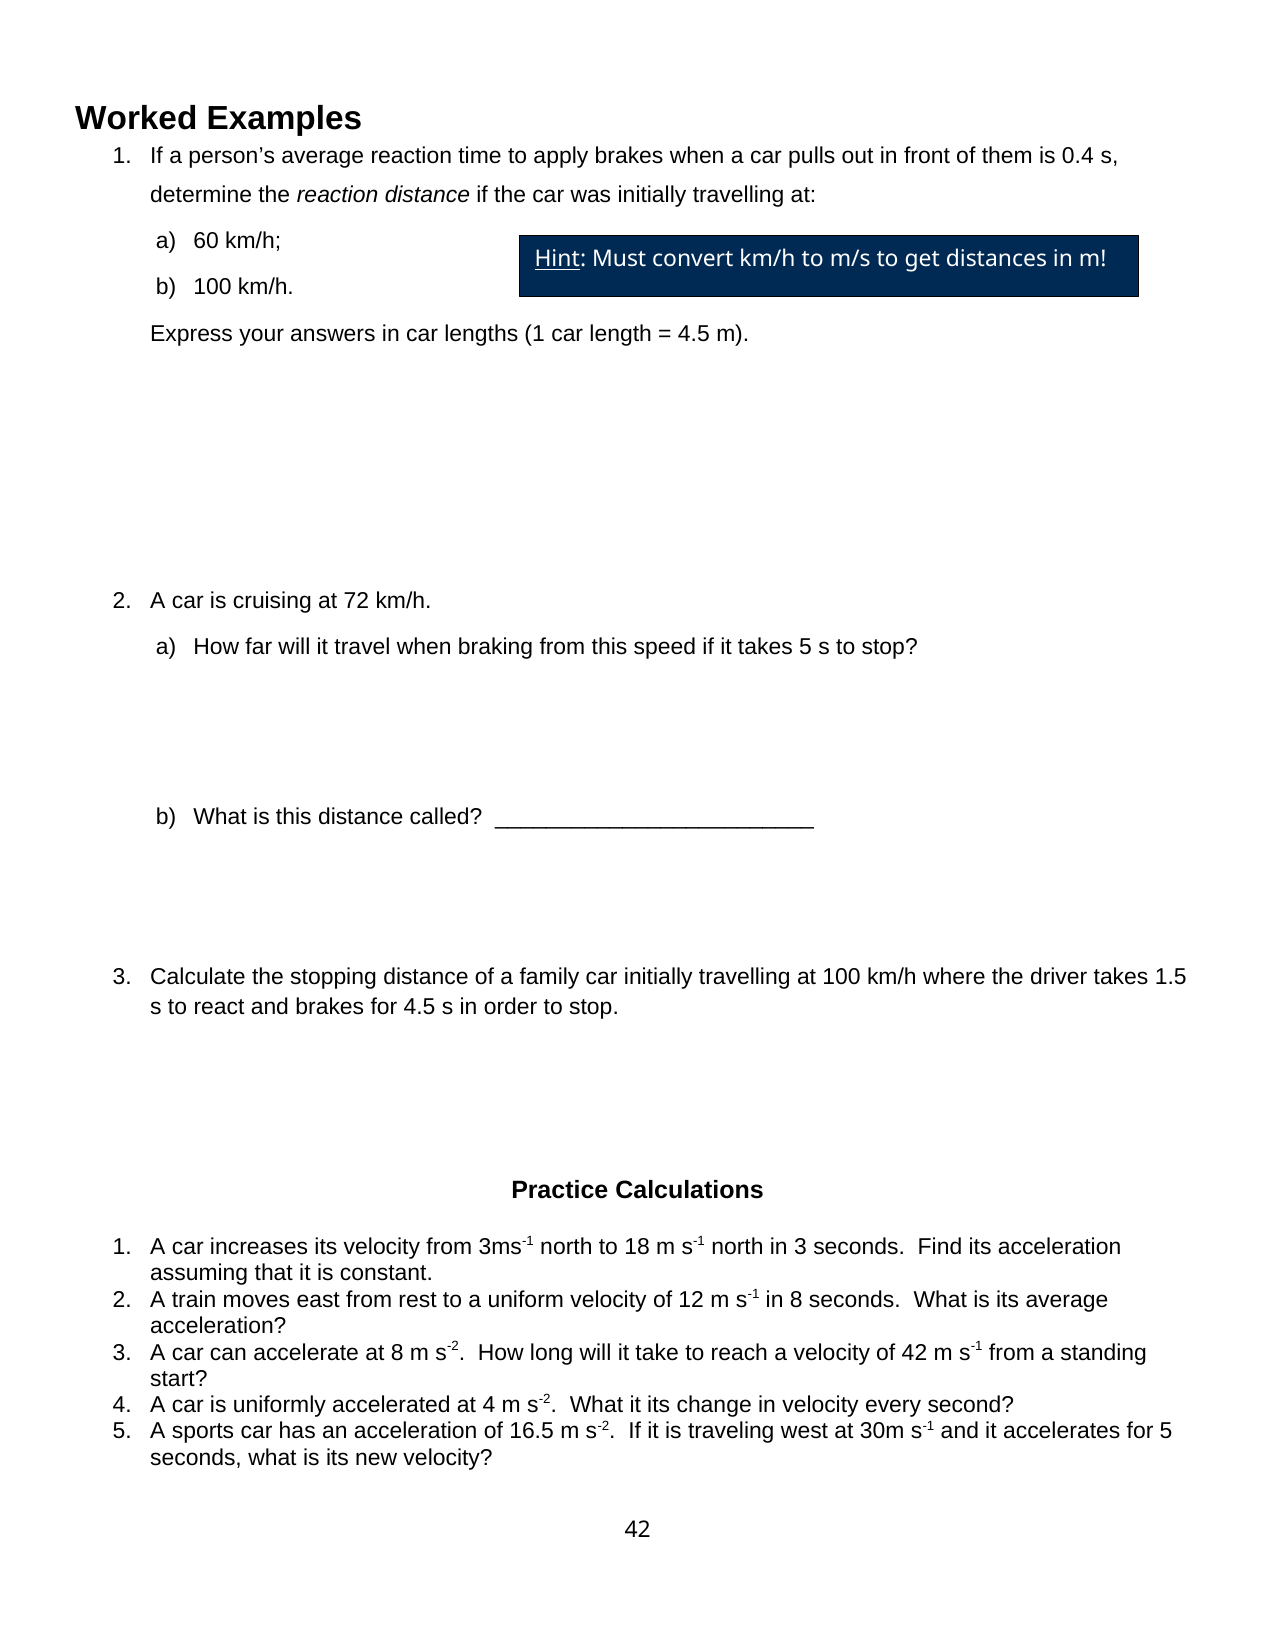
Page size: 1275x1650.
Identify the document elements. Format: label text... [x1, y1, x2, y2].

list Calculate the stopping distance of a family car initially travelling at 100 km/h where the driver takes 1.5 s to react and brakes for 4.5 s in order to stop. [112, 963, 1200, 1019]
list If a person’s average reaction time to apply brakes when a car pulls out in front of them is 0.4 s, determine the reaction distance if the car was initially travelling at: [112, 142, 1200, 207]
title Practice Calculations [75, 1175, 1200, 1204]
list A car is uniformly accelerated at 4 m s-2. What it its change in velocity every second? [112, 1391, 1200, 1417]
list 60 km/h; [156, 227, 1200, 253]
list What is this distance called? _________________________ [156, 803, 1200, 829]
list A train moves east from rest to a uniform velocity of 12 m s-1 in 8 seconds. What is its average acceleration? [112, 1286, 1200, 1338]
subtitle Worked Examples [75, 106, 1200, 135]
list A car can accelerate at 8 m s-2. How long will it take to reach a velocity of 42 m s-1 from a standing start? [112, 1338, 1200, 1391]
list A sports car has an acceleration of 16.5 m s-2. If it is traveling west at 30m s-1 and it accelerates for 5 seconds, what is its new velocity? [112, 1417, 1200, 1470]
list A car is cruising at 72 km/h. [112, 587, 1200, 613]
list How far will it travel when braking from this speed if it takes 5 s to stop? [156, 633, 1200, 659]
list 100 km/h. [156, 273, 1200, 299]
text Express your answers in car lengths (1 car length = 4.5 m). [150, 318, 1200, 347]
list A car increases its velocity from 3ms-1 north to 18 m s-1 north in 3 seconds. Find its acceleration assuming that it is constant. [112, 1233, 1200, 1286]
